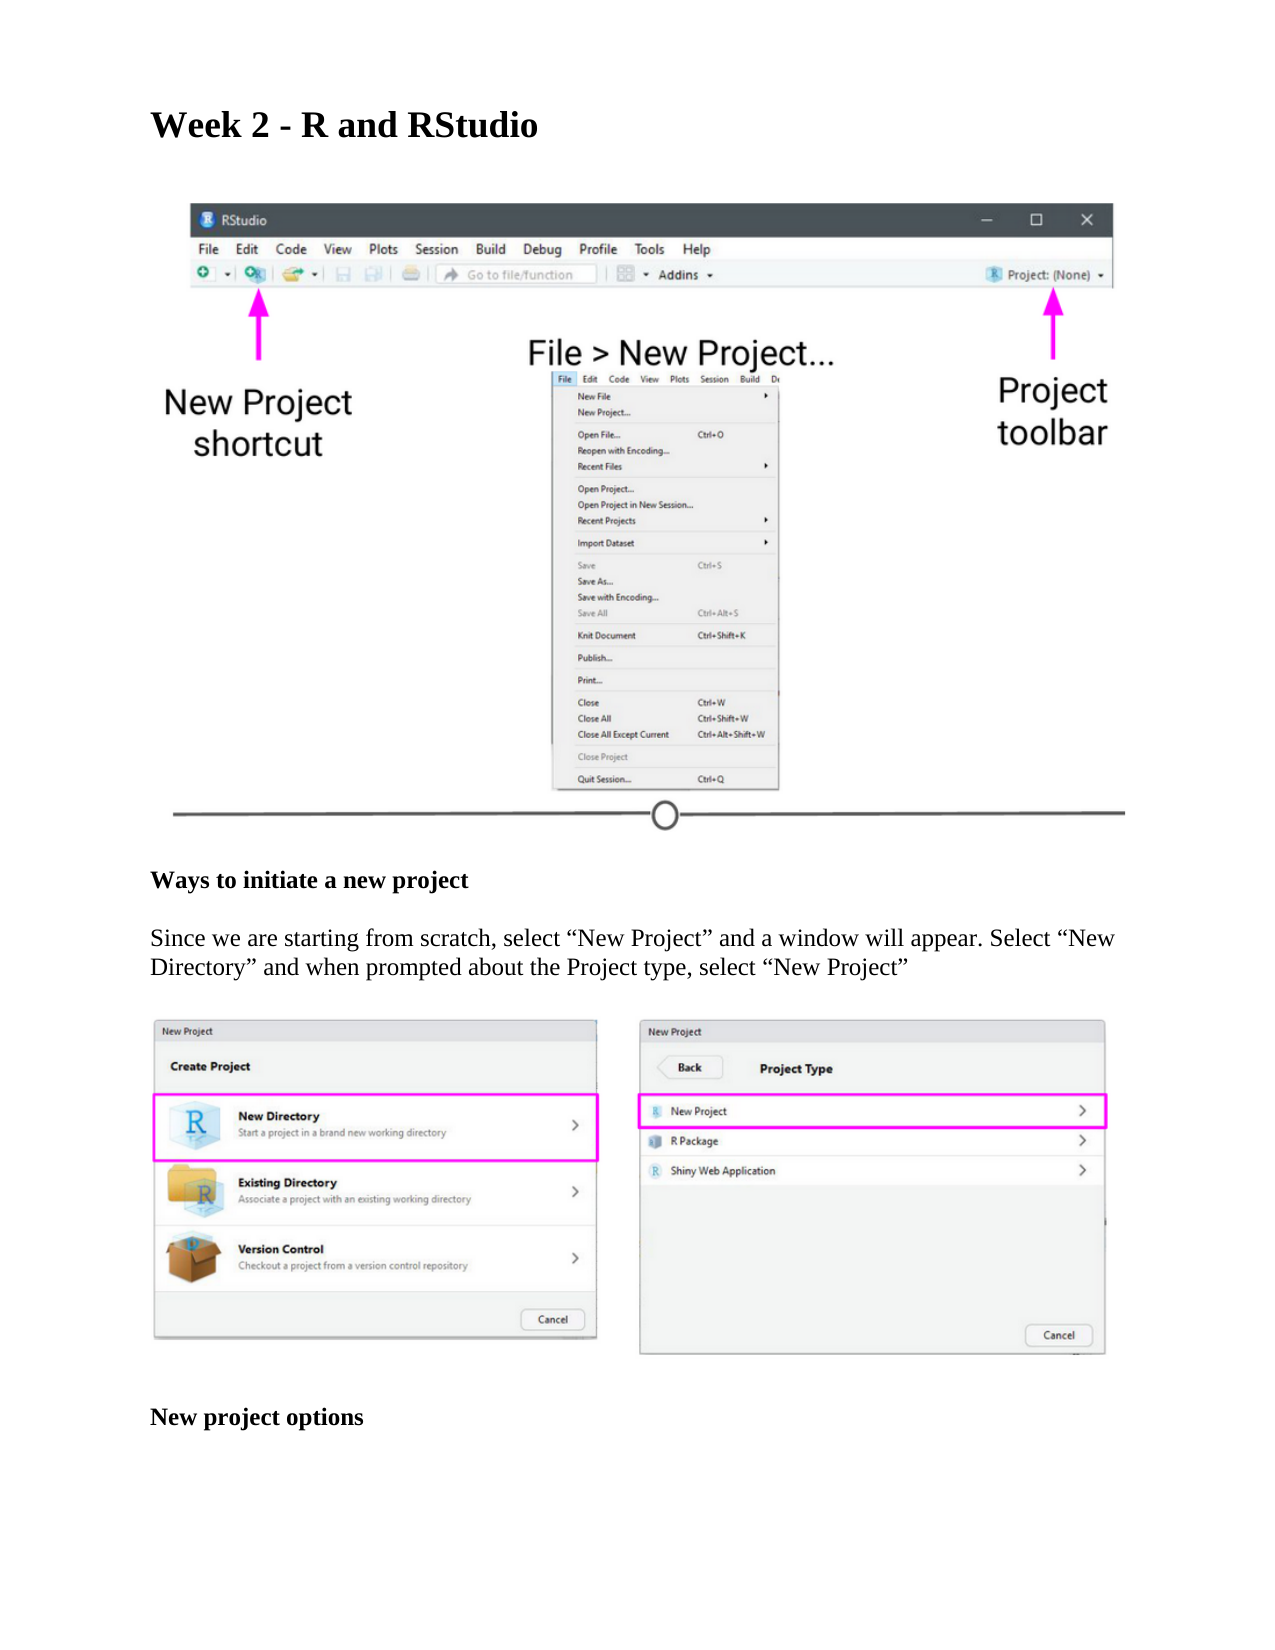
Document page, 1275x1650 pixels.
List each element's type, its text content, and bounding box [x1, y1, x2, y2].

text Ways to initiate a new project [150, 865, 1125, 894]
text New project options [150, 1402, 1125, 1430]
picture [150, 1010, 1125, 1369]
picture [150, 203, 1125, 832]
text Since we are starting from scratch, select “New Project” and a window will appear. Select “New Directory” and when prompted about the Project type, select “New Project” [150, 923, 1125, 981]
